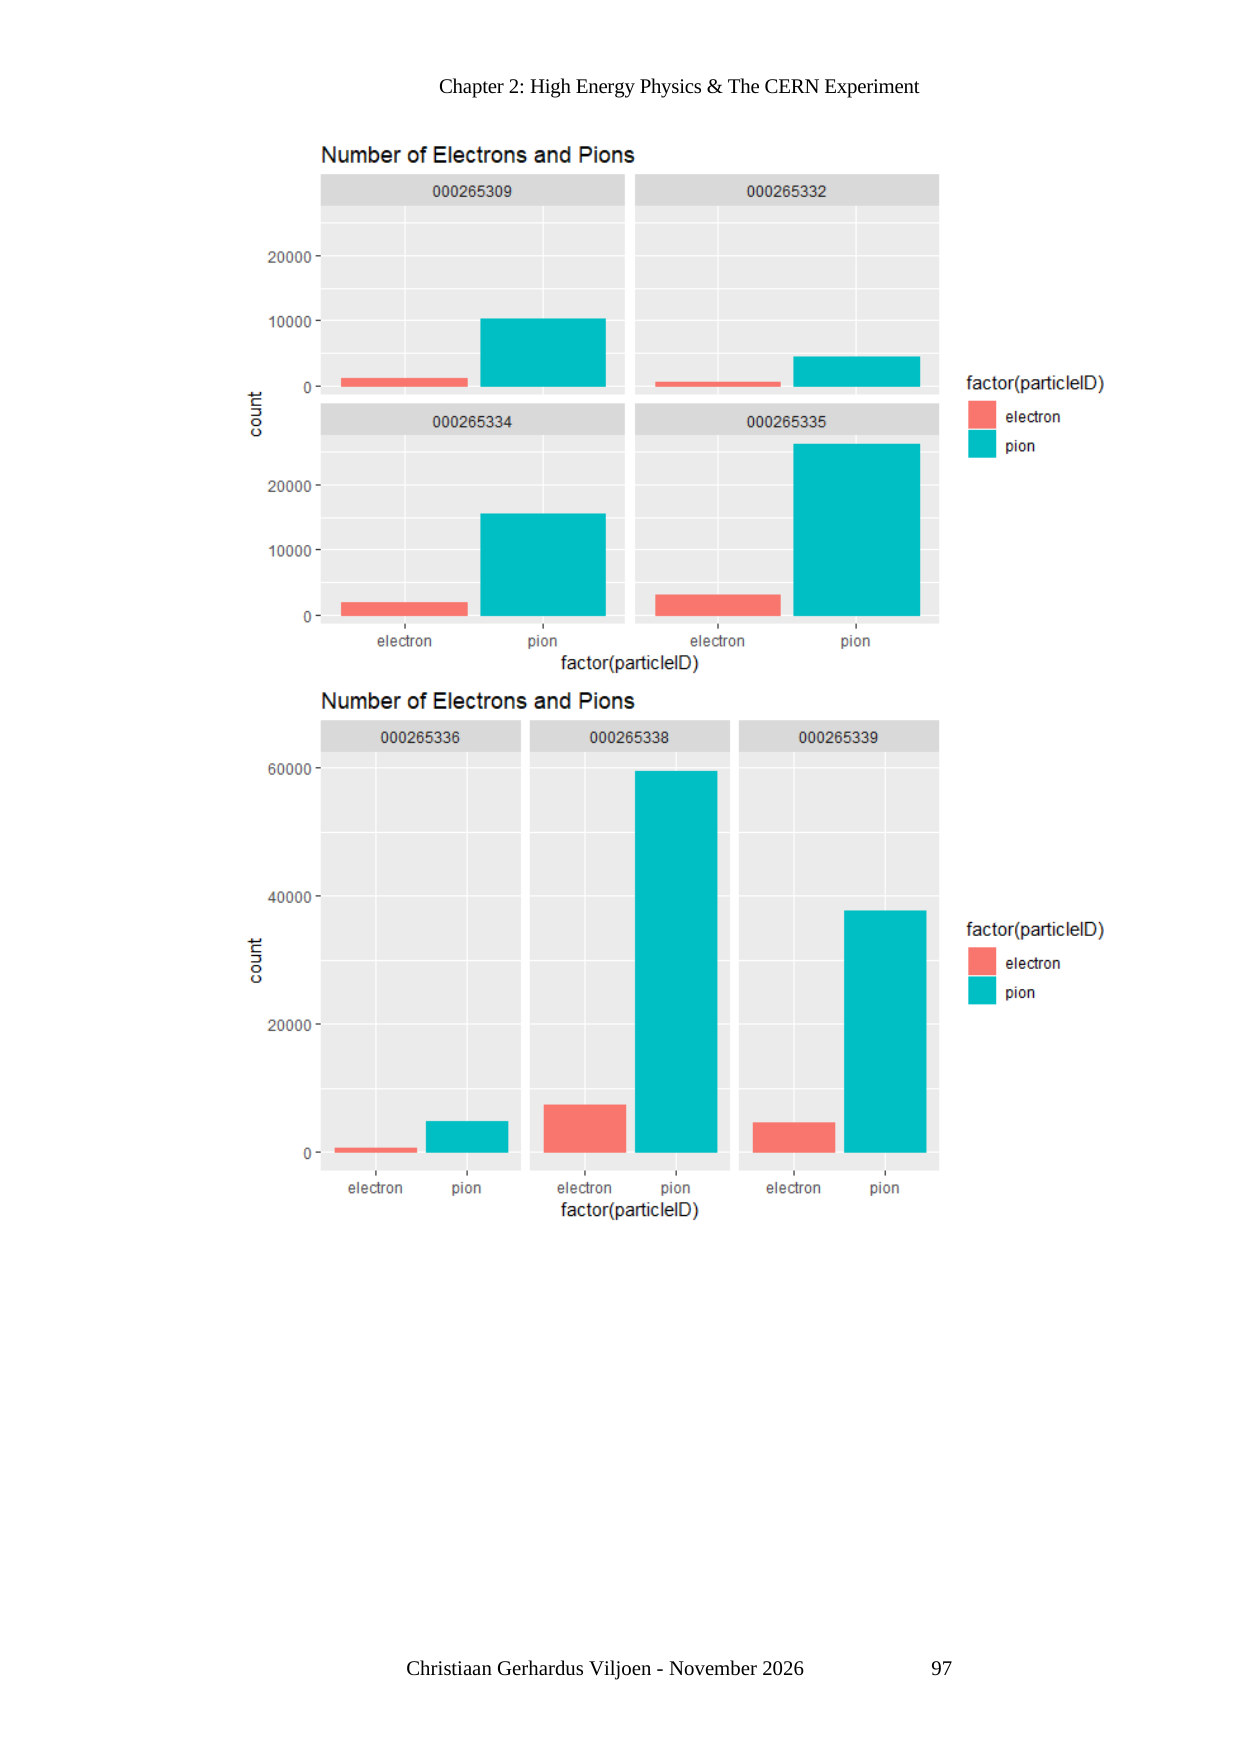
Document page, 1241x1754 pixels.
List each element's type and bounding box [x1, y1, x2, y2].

picture [236, 135, 1123, 1229]
